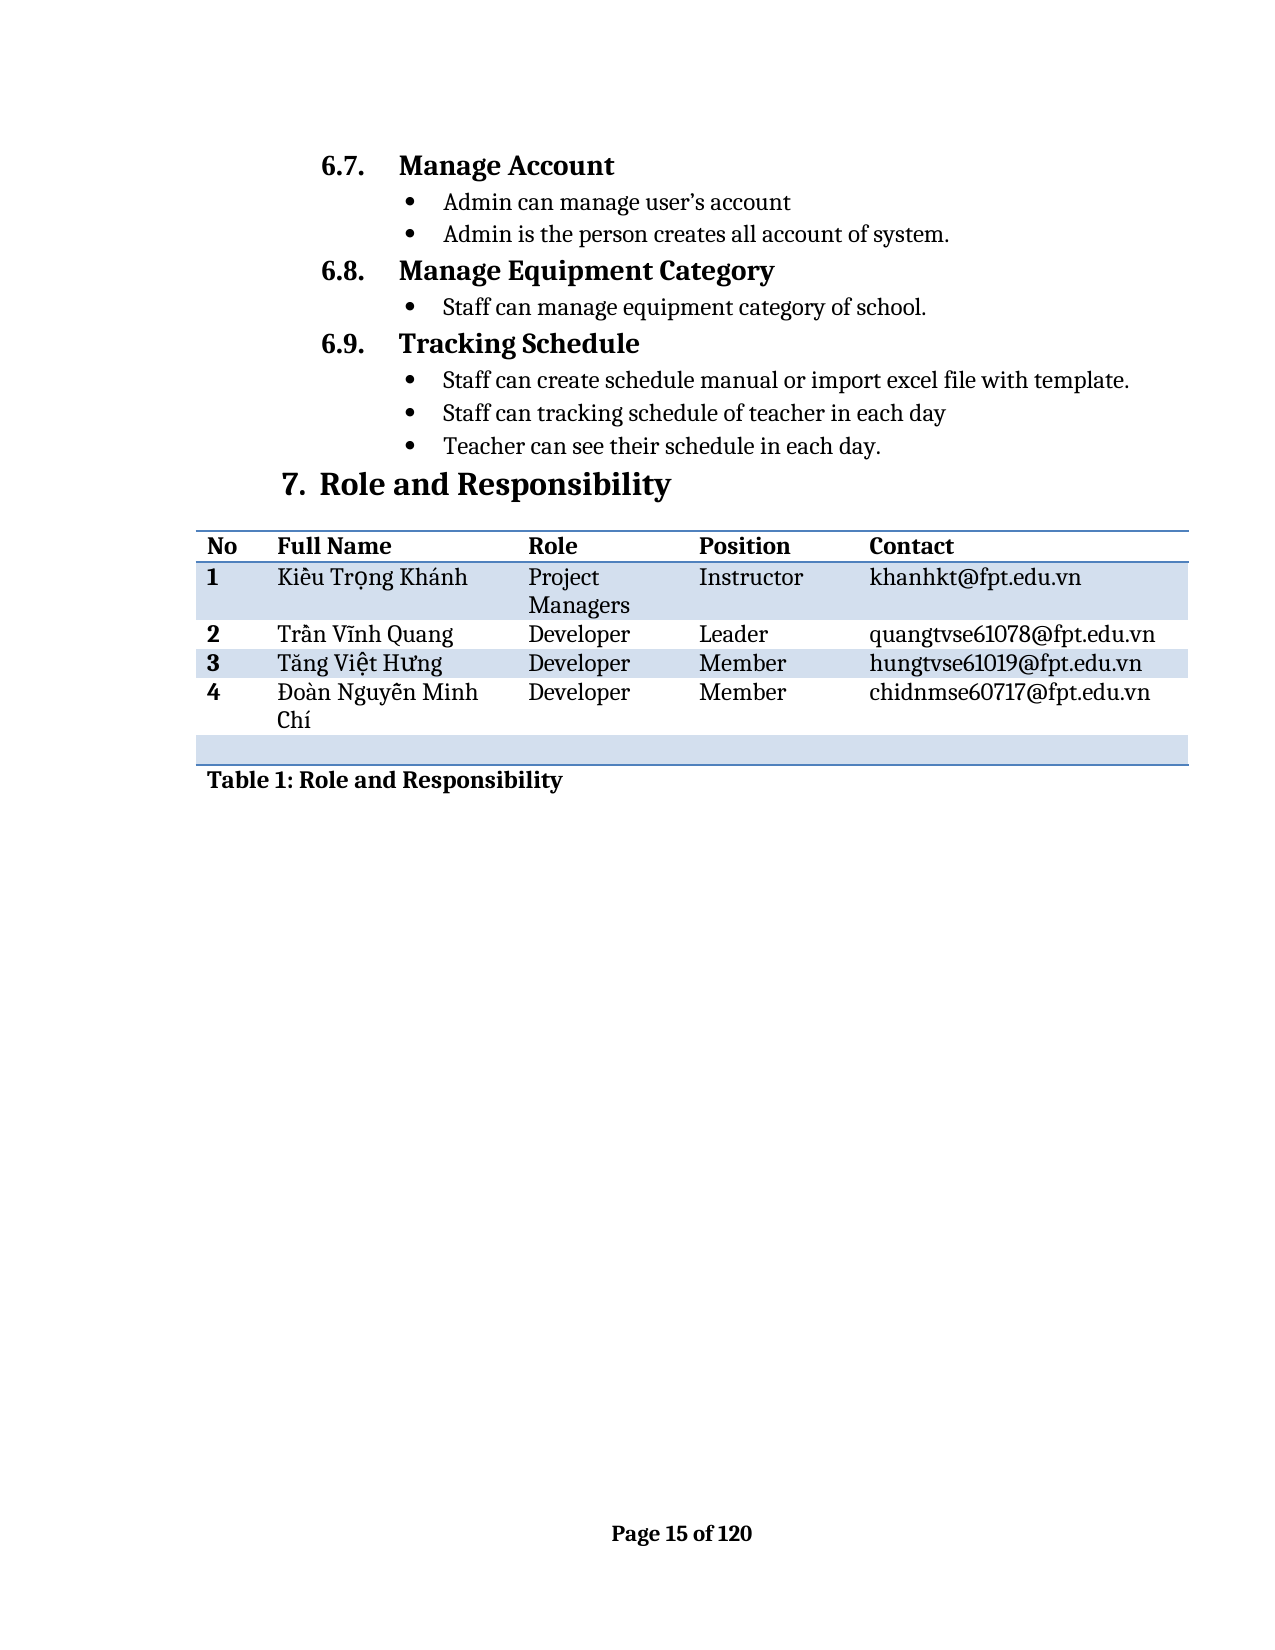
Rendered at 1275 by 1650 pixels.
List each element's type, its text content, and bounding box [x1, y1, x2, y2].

table_cell Member [688, 678, 858, 735]
table_cell Member [688, 649, 858, 678]
table_header Contact [858, 532, 1188, 561]
table_cell chidnmse60717@fpt.edu.vn [858, 678, 1188, 735]
table_cell Trần Vĩnh Quang [266, 620, 517, 649]
list Role and Responsibility [282, 465, 1157, 503]
table_cell [517, 735, 688, 764]
table_cell [858, 735, 1188, 764]
table_cell [266, 735, 517, 764]
table_cell Developer [517, 678, 688, 735]
list Admin can manage user’s account [406, 187, 1157, 216]
list Teacher can see their schedule in each day. [406, 432, 1157, 461]
list Manage Account [321, 148, 1157, 182]
table_cell 2 [196, 620, 266, 649]
table_cell 3 [196, 649, 266, 678]
table_cell [196, 735, 266, 764]
list Manage Equipment Category [321, 253, 1157, 288]
list Admin is the person creates all account of system. [406, 220, 1157, 249]
table_cell Developer [517, 620, 688, 649]
table_cell Đoàn Nguyễn Minh Chí [266, 678, 517, 735]
table_cell Instructor [688, 563, 858, 620]
table_cell Kiều Trọng Khánh [266, 563, 517, 620]
table_cell hungtvse61019@fpt.edu.vn [858, 649, 1188, 678]
list Staff can tracking schedule of teacher in each day [406, 399, 1157, 428]
table_cell [688, 735, 858, 764]
list Tracking Schedule [321, 326, 1157, 361]
table_cell Leader [688, 620, 858, 649]
table_cell Project Managers [517, 563, 688, 620]
list Staff can create schedule manual or import excel file with template. [406, 366, 1157, 394]
table_cell khanhkt@fpt.edu.vn [858, 563, 1188, 620]
table_header No [196, 532, 266, 561]
table_cell 4 [196, 678, 266, 735]
table_header Full Name [266, 532, 517, 561]
table_cell Developer [517, 649, 688, 678]
table_cell 1 [196, 563, 266, 620]
list Staff can manage equipment category of school. [406, 293, 1157, 322]
table_header Position [688, 532, 858, 561]
table_cell Tăng Việt Hưng [266, 649, 517, 678]
table_header Role [517, 532, 688, 561]
table_cell quangtvse61078@fpt.edu.vn [858, 620, 1188, 649]
